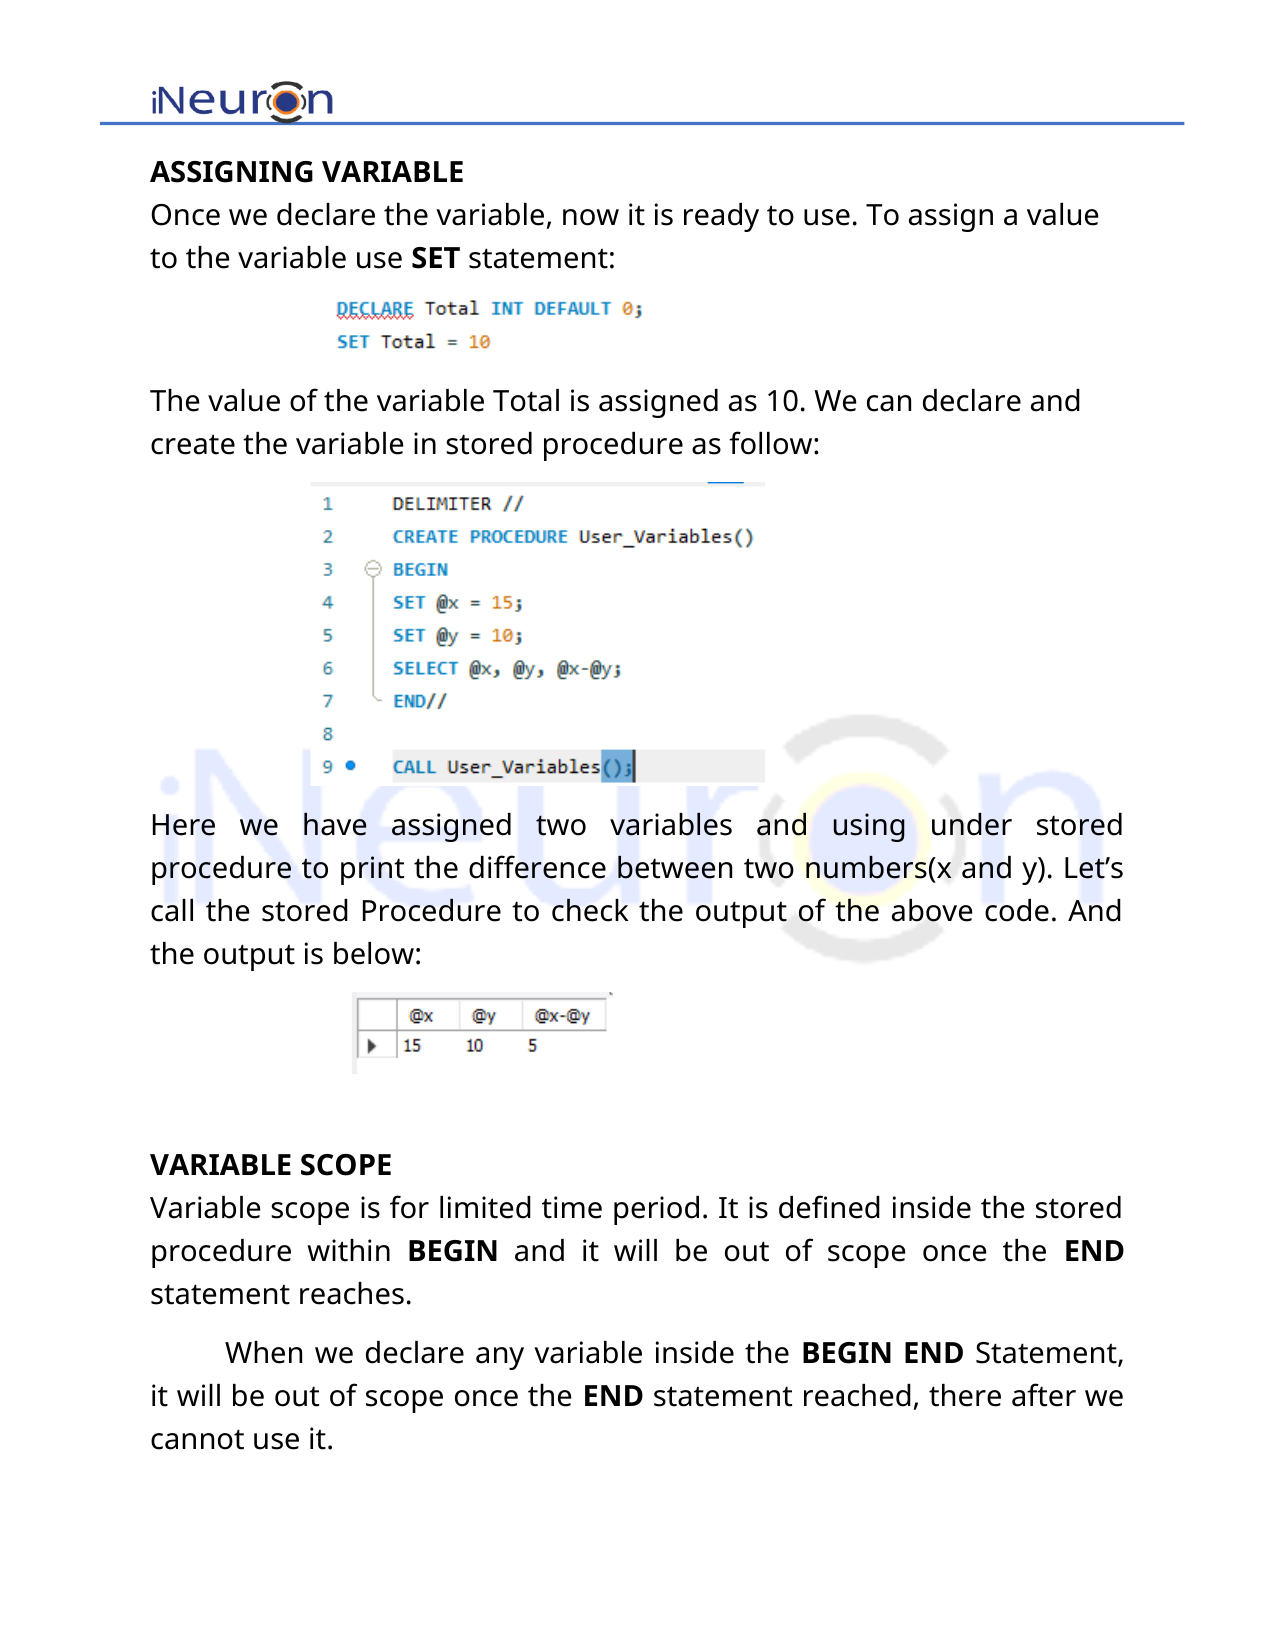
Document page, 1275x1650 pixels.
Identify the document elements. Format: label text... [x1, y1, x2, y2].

picture [351, 992, 613, 1074]
text When we declare any variable inside the BEGIN END Statement, it will be out of scope once the END statement reached, there after we cannot use it. [150, 1333, 1125, 1458]
text The value of the variable Total is assigned as 10. We can declare and create the variable in stored procedure as follow: [150, 380, 1125, 463]
subtitle ASSIGNING VARIABLE [150, 151, 1125, 191]
picture [150, 75, 335, 124]
text Variable scope is for limited time period. It is defined inside the stored procedure within BEGIN and it will be out of scope once the END statement reaches. [150, 1187, 1125, 1313]
subtitle VARIABLE SCOPE [150, 1145, 1125, 1184]
picture [310, 482, 765, 786]
text Here we have assigned two variables and using under stored procedure to print the difference between two numbers(x and y). Let’s call the stored Procedure to check the output of the above code. And the output is below: [150, 805, 1125, 973]
picture [312, 296, 665, 361]
text Once we declare the variable, now it is ready to use. To assign a value to the variable use SET statement: [150, 194, 1125, 277]
